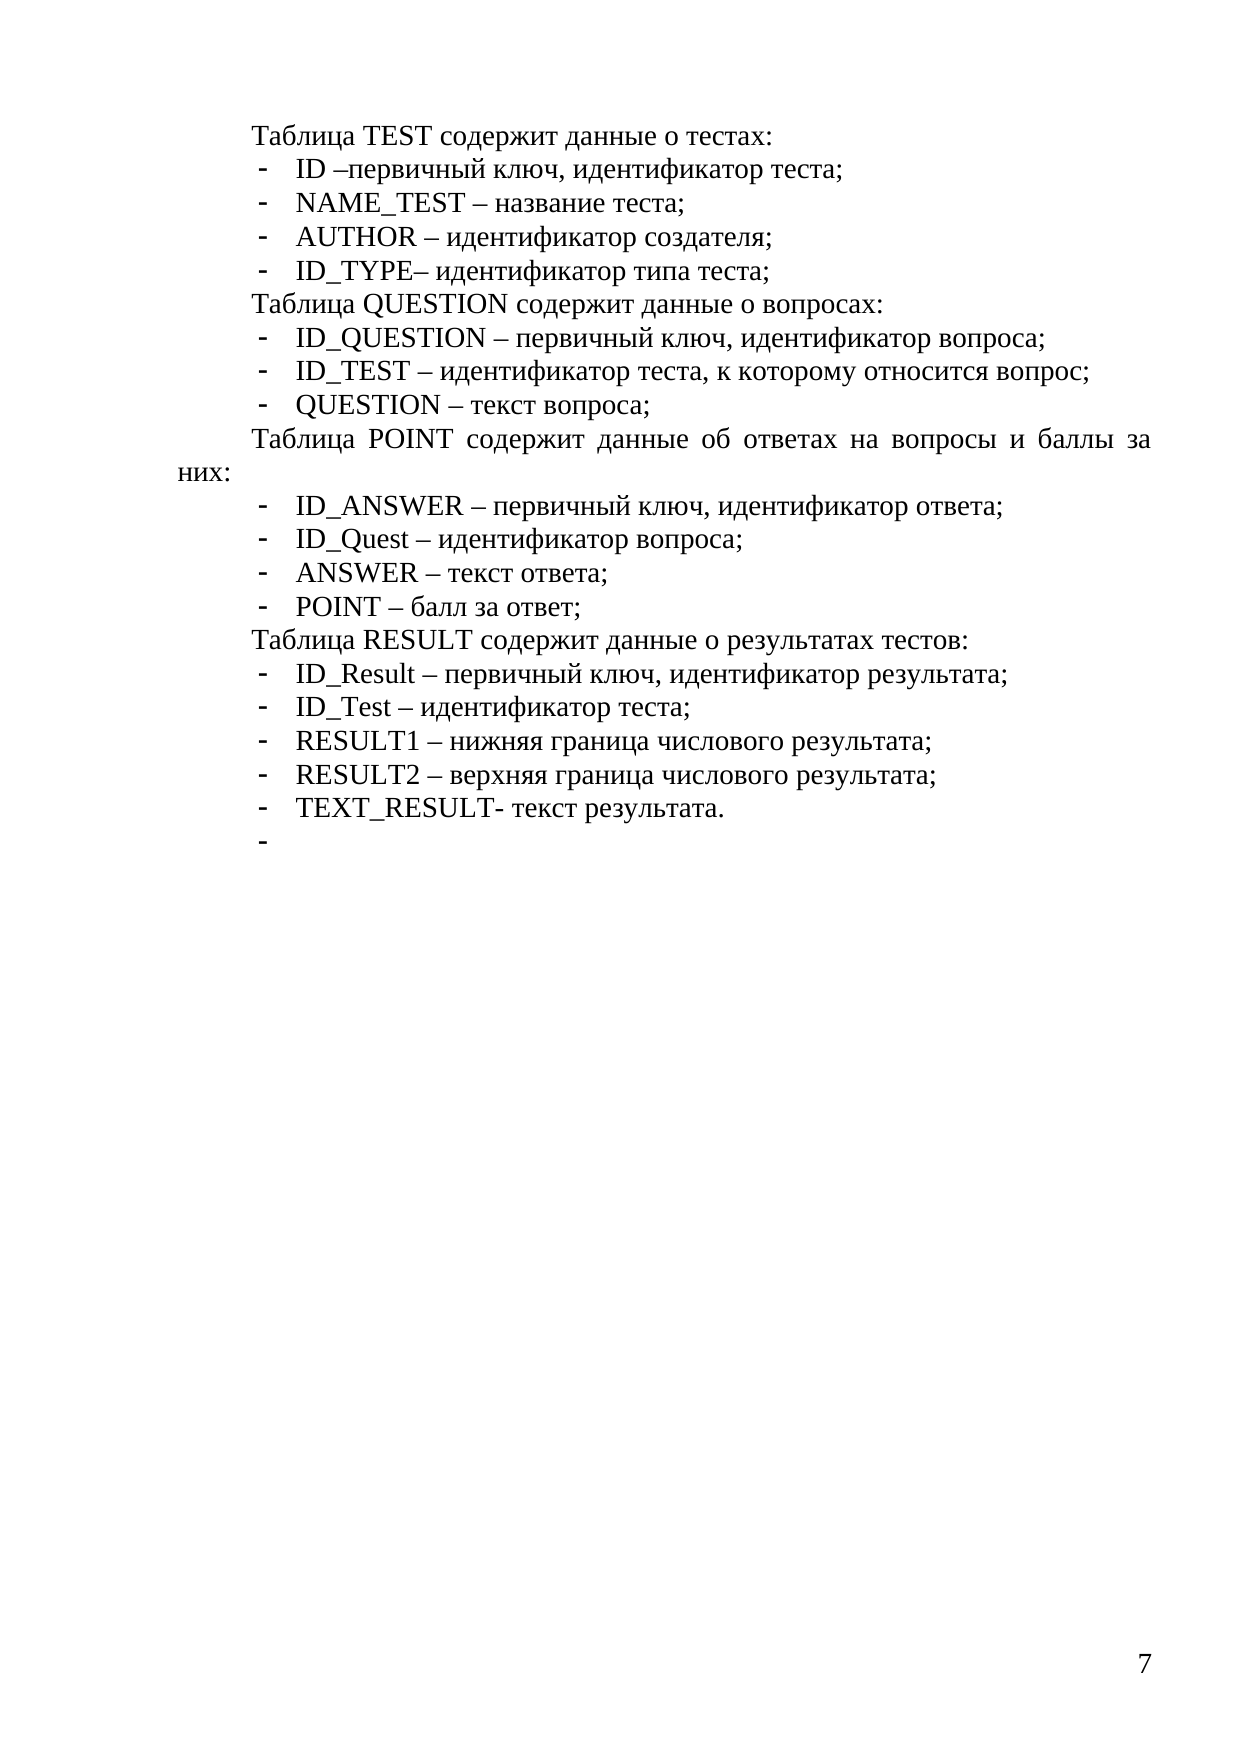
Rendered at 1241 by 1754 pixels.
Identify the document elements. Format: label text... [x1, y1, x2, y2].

list ID_Result – первичный ключ, идентификатор результата; [258, 656, 1152, 689]
text Таблица POINT содержит данные об ответах на вопросы и баллы за них: [177, 421, 1152, 488]
list ID_TEST – идентификатор теста, к которому относится вопрос; [258, 353, 1152, 387]
list TEXT_RESULT- текст результата. [258, 791, 1152, 824]
list ID_TYPE– идентификатор типа теста; [258, 253, 1152, 286]
list ID_Quest – идентификатор вопроса; [258, 521, 1152, 555]
list RESULT2 – верхняя граница числового результата; [258, 757, 1152, 791]
list POINT – балл за ответ; [258, 589, 1152, 622]
text Таблица TEST содержит данные о тестах: [177, 118, 1152, 152]
list ID_Test – идентификатор теста; [258, 689, 1152, 723]
list ANSWER – текст ответа; [258, 555, 1152, 589]
list AUTHOR – идентификатор создателя; [258, 219, 1152, 253]
list ID –первичный ключ, идентификатор теста; [258, 152, 1152, 185]
text Таблица QUESTION содержит данные о вопросах: [177, 286, 1152, 320]
list NAME_TEST – название теста; [258, 185, 1152, 219]
list ID_QUESTION – первичный ключ, идентификатор вопроса; [258, 320, 1152, 353]
list QUESTION – текст вопроса; [258, 387, 1152, 421]
text Таблица RESULT содержит данные о результатах тестов: [177, 622, 1152, 656]
list RESULT1 – нижняя граница числового результата; [258, 723, 1152, 757]
list ID_ANSWER – первичный ключ, идентификатор ответа; [258, 488, 1152, 521]
